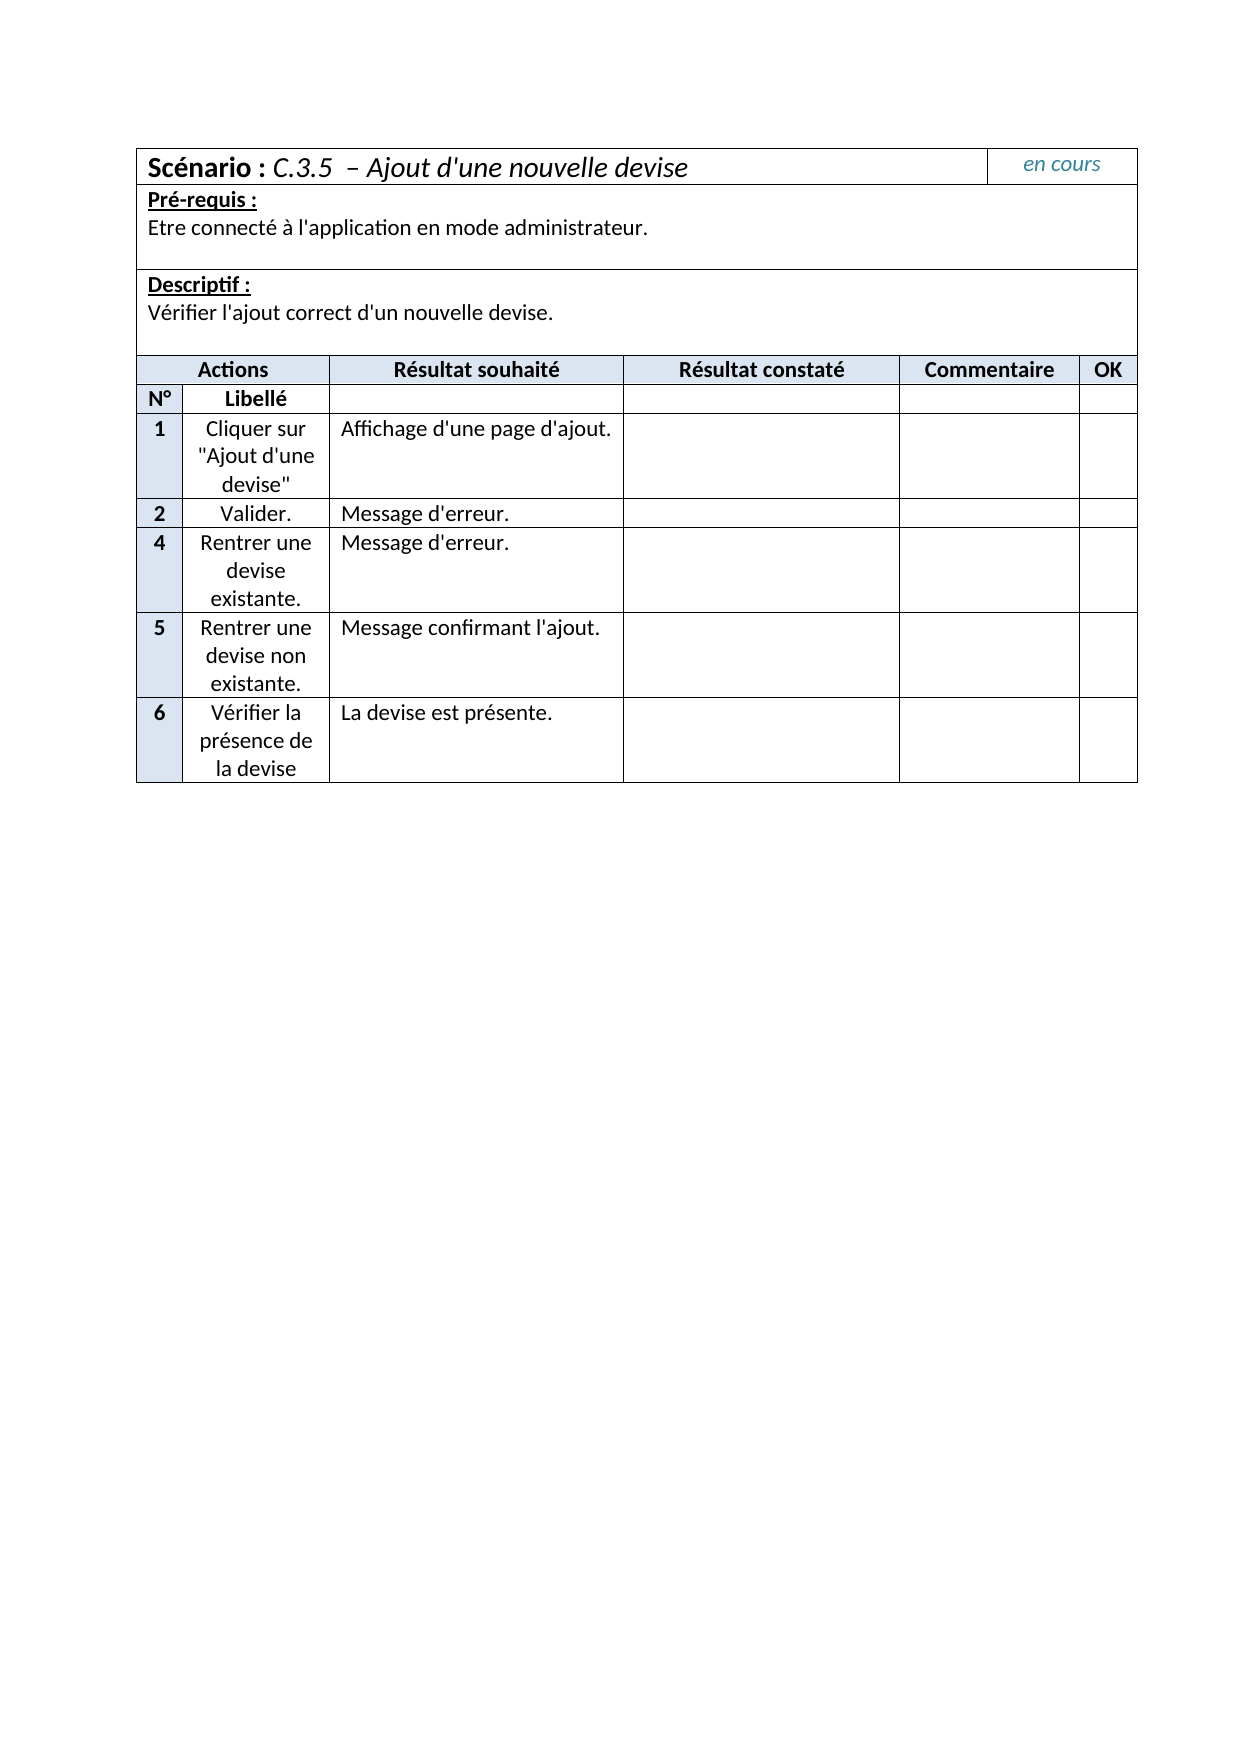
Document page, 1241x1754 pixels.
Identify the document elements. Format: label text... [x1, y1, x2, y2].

table_cell [624, 613, 899, 697]
table_cell Résultat souhaité [330, 356, 623, 383]
table_cell Message d'erreur. [330, 528, 623, 612]
table_cell [900, 613, 1079, 697]
table_cell [900, 528, 1079, 612]
table_cell N° [137, 385, 182, 413]
table_cell [624, 499, 899, 527]
table_cell [1080, 414, 1137, 498]
table_cell [1080, 385, 1137, 413]
table_cell [330, 385, 623, 413]
table_cell Message confirmant l'ajout. [330, 613, 623, 697]
table_header Scénario : C.3.5 – Ajout d'une nouvelle devise [137, 149, 987, 184]
table_cell [624, 414, 899, 498]
table_cell [1080, 499, 1137, 527]
table_cell [1080, 528, 1137, 612]
table_cell Commentaire [900, 356, 1079, 383]
table_cell [1080, 698, 1137, 782]
table_cell [1080, 613, 1137, 697]
table_cell [624, 528, 899, 612]
table_cell Descriptif : Vérifier l'ajout correct d'un nouvelle devise. [137, 270, 1137, 354]
table_cell 5 [137, 613, 182, 697]
table_cell Actions [137, 356, 329, 383]
table_header en cours [988, 149, 1137, 184]
table_cell Message d'erreur. [330, 499, 623, 527]
table_cell Vérifier la présence de la devise [183, 698, 329, 782]
table_cell Affichage d'une page d'ajout. [330, 414, 623, 498]
table_cell [900, 499, 1079, 527]
table_cell Résultat constaté [624, 356, 899, 383]
table_cell Rentrer une devise existante. [183, 528, 329, 612]
table_cell Libellé [183, 385, 329, 413]
table_cell OK [1080, 356, 1137, 383]
table_cell [900, 414, 1079, 498]
table_cell [624, 385, 899, 413]
table_cell Cliquer sur "Ajout d'une devise" [183, 414, 329, 498]
table_cell [900, 698, 1079, 782]
table_cell [624, 698, 899, 782]
table_cell Pré-requis : Etre connecté à l'application en mode administrateur. [137, 185, 1137, 269]
table_cell 6 [137, 698, 182, 782]
table_cell La devise est présente. [330, 698, 623, 782]
table_cell [900, 385, 1079, 413]
table_cell Valider. [183, 499, 329, 527]
table_cell 2 [137, 499, 182, 527]
table_cell 4 [137, 528, 182, 612]
table_cell 1 [137, 414, 182, 498]
table_cell Rentrer une devise non existante. [183, 613, 329, 697]
